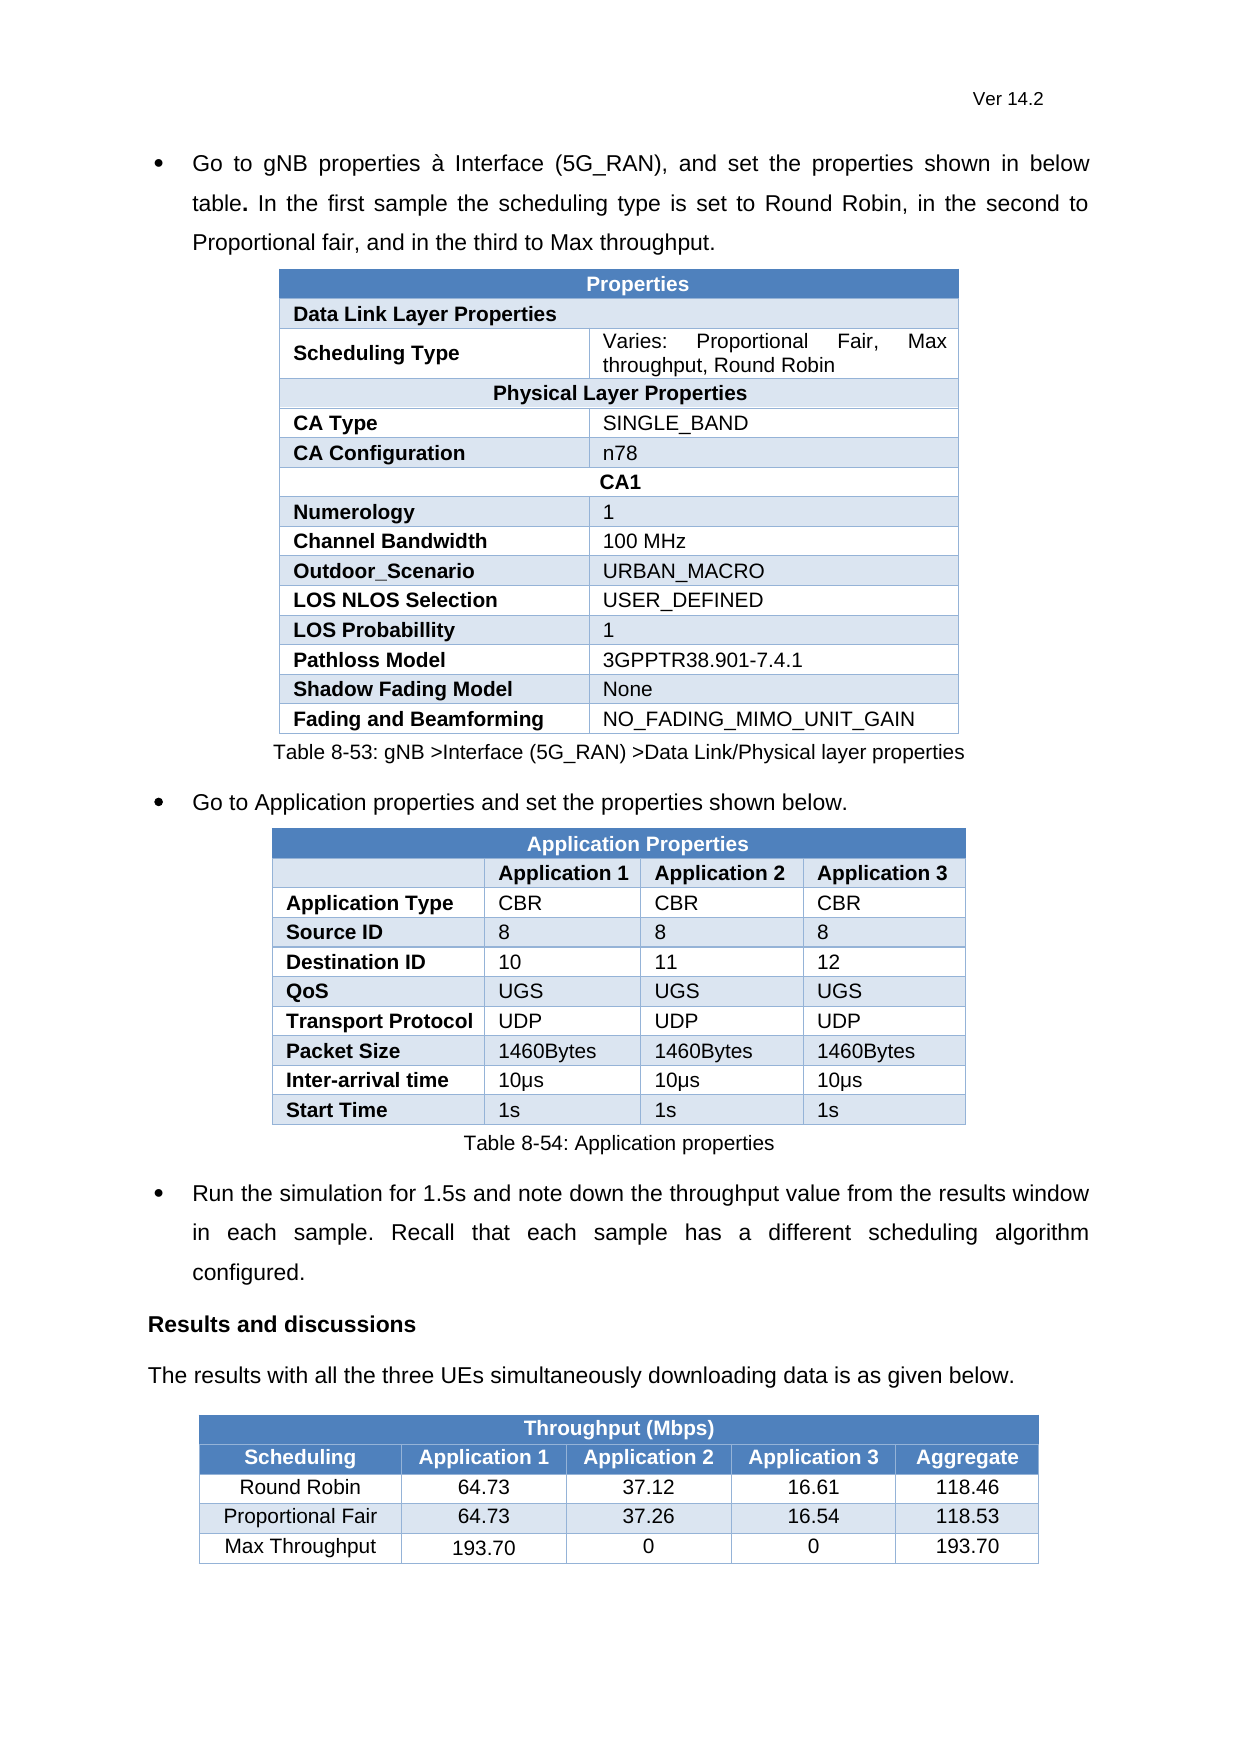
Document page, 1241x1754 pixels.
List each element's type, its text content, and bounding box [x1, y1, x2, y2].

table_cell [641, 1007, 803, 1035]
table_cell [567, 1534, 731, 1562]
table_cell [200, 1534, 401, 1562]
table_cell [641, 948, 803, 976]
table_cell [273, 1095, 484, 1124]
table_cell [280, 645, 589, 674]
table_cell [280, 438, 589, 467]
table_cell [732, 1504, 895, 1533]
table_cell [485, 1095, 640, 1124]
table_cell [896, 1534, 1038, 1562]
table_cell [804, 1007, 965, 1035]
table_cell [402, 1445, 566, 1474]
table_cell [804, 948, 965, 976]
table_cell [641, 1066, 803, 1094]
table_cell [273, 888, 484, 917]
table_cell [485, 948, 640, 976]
table_cell Data Link Layer Properties [280, 299, 958, 328]
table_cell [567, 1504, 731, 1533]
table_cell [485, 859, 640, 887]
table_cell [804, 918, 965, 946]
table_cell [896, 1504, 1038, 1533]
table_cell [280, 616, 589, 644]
text Go to Application properties and set the properties shown below. [154, 788, 1090, 815]
table_cell Physical Layer Properties [280, 379, 958, 407]
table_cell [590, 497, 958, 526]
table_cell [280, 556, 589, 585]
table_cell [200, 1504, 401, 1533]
text The results with all the three UEs simultaneously downloading data is as given below. [148, 1362, 1090, 1389]
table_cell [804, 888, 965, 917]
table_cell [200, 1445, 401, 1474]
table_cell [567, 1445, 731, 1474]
text Results and discussions [148, 1311, 1090, 1337]
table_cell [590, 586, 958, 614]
table_cell SINGLE_BAND [590, 409, 958, 437]
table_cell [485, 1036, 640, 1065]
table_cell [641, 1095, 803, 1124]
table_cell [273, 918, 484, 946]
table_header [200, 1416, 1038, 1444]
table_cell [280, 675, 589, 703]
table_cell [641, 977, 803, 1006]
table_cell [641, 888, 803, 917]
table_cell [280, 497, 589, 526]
table_cell Varies: Proportional Fair, Max throughput, Round Robin [590, 329, 958, 378]
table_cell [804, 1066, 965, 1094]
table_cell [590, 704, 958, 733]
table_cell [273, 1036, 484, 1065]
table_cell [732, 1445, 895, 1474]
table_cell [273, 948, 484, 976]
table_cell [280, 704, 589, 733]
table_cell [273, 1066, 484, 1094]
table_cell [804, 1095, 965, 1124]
table_cell Scheduling Type [280, 329, 589, 378]
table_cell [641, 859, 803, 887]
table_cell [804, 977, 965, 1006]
text Run the simulation for 1.5s and note down the throughput value from the results window in each sample. Recall that each sample has a different scheduling algorithm configured. [154, 1179, 1090, 1285]
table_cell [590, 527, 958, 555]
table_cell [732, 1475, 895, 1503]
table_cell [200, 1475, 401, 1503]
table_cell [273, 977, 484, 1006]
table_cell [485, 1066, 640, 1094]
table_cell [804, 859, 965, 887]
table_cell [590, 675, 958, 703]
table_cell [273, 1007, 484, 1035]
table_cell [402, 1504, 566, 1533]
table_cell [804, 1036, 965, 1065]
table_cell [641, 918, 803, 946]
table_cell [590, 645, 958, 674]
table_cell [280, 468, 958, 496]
text Go to gNB properties à Interface (5G_RAN), and set the properties shown in below table. In the first sample the scheduling type is set to Round Robin, in the second to Proportional fair, and in the third to Max throughput. [154, 150, 1090, 255]
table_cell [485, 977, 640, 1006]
table_cell CA Type [280, 409, 589, 437]
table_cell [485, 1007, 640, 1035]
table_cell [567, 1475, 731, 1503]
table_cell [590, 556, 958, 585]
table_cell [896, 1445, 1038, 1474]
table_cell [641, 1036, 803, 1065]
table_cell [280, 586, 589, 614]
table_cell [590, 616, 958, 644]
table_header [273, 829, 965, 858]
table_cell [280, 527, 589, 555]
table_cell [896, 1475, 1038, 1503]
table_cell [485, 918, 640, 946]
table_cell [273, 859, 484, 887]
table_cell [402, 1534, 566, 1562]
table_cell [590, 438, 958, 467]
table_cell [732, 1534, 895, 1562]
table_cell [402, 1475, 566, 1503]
table_header Properties [280, 270, 958, 298]
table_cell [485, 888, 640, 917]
